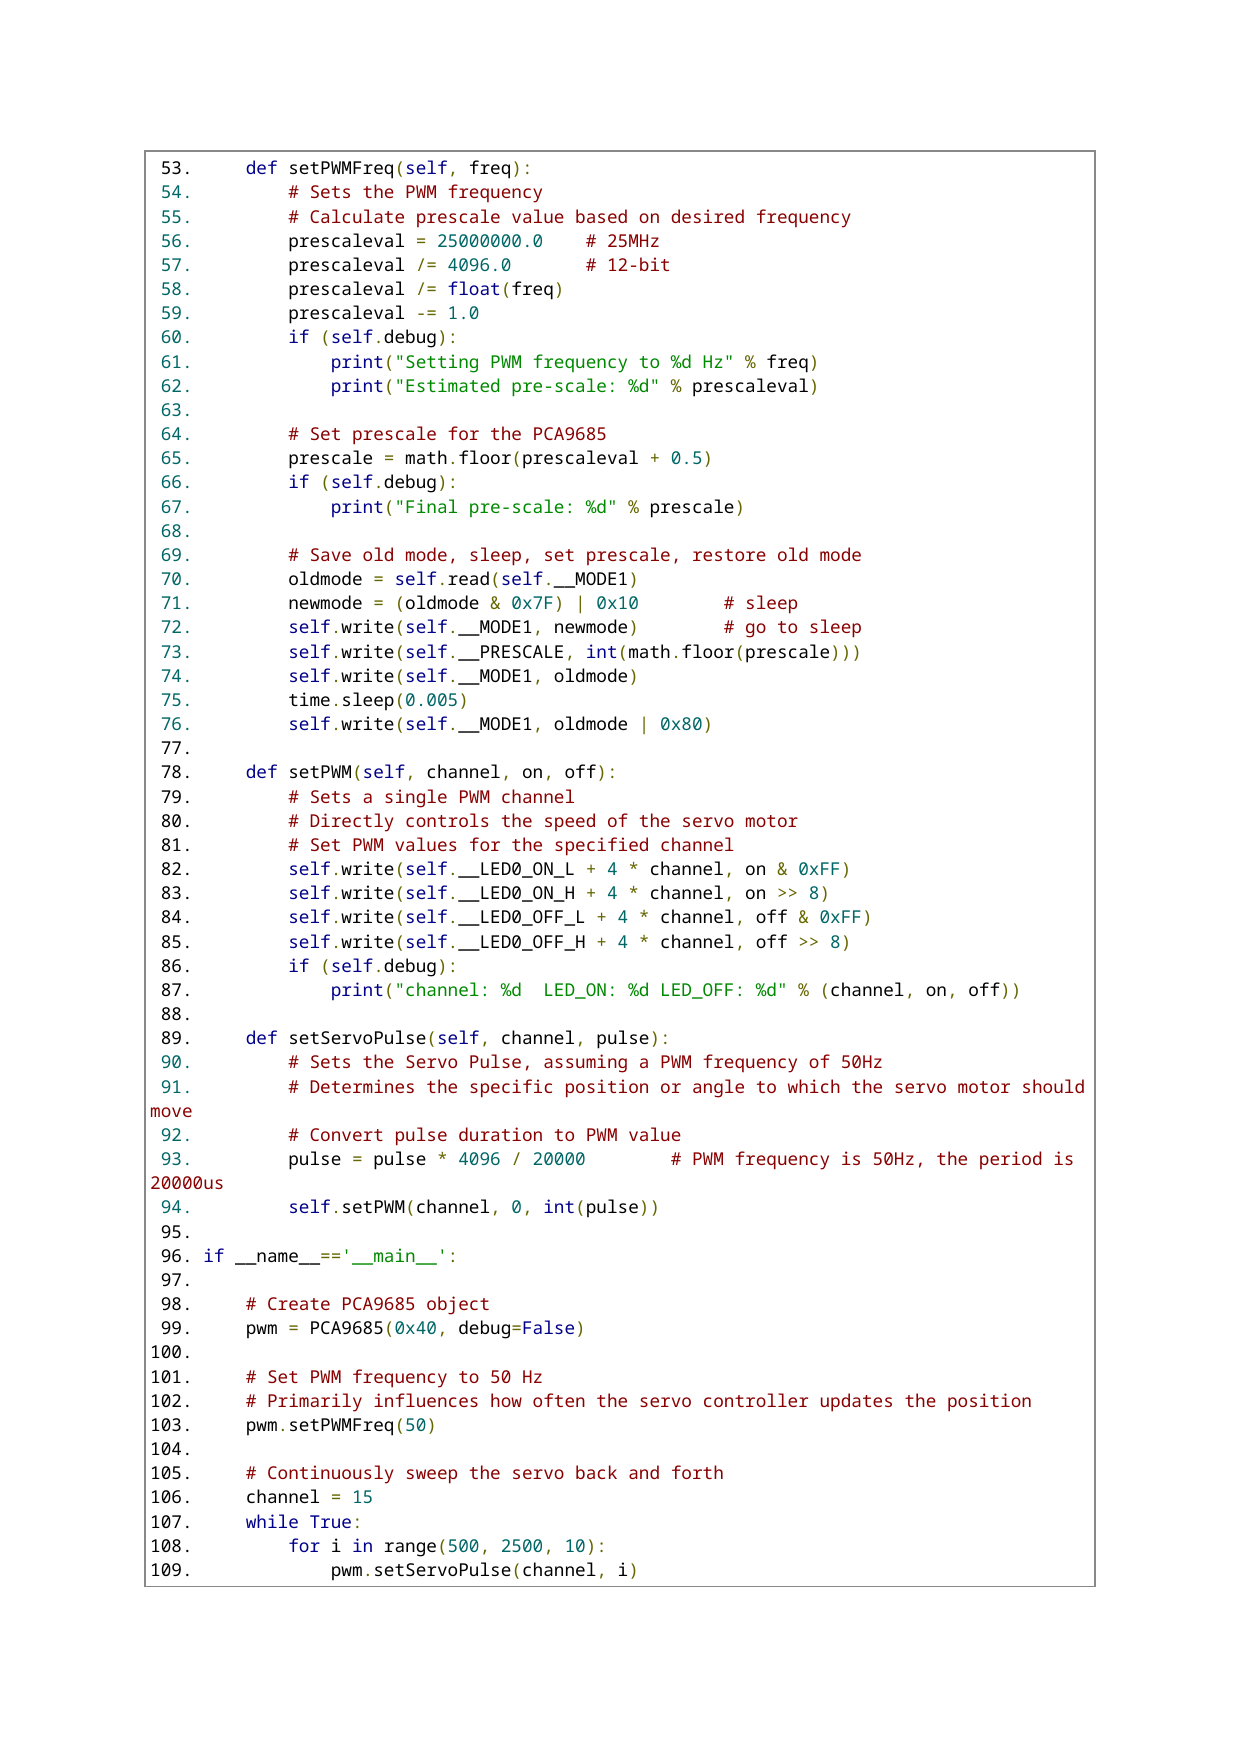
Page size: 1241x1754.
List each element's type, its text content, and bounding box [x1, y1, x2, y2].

text 104. [150, 1437, 1090, 1461]
text 108. for i in range(500, 2500, 10): [150, 1533, 1090, 1552]
text 87. print("channel: %d LED_ON: %d LED_OFF: %d" % (channel, on, off)) [150, 977, 1090, 1002]
text 83. self.write(self.__LED0_ON_H + 4 * channel, on >> 8) [150, 881, 1090, 905]
text 74. self.write(self.__MODE1, oldmode) [150, 663, 1090, 687]
text 56. prescaleval = 25000000.0 # 25MHz [150, 228, 1090, 252]
text 93. pulse = pulse * 4096 / 20000 # PWM frequency is 50Hz, the period is 20000us [150, 1147, 1090, 1195]
text 102. # Primarily influences how often the servo controller updates the position [150, 1388, 1090, 1412]
text 79. # Sets a single PWM channel [150, 784, 1090, 808]
text 101. # Set PWM frequency to 50 Hz [150, 1364, 1090, 1388]
text 89. def setServoPulse(self, channel, pulse): [150, 1026, 1090, 1050]
text 71. newmode = (oldmode & 0x7F) | 0x10 # sleep [150, 591, 1090, 615]
text 68. [150, 518, 1090, 542]
text 64. # Set prescale for the PCA9685 [150, 422, 1090, 446]
text 61. print("Setting PWM frequency to %d Hz" % freq) [150, 349, 1090, 373]
text 92. # Convert pulse duration to PWM value [150, 1122, 1090, 1147]
text 60. if (self.debug): [150, 325, 1090, 349]
text 67. print("Final pre-scale: %d" % prescale) [150, 494, 1090, 518]
text 73. self.write(self.__PRESCALE, int(math.floor(prescale))) [150, 639, 1090, 663]
text 86. if (self.debug): [150, 953, 1090, 977]
text 105. # Continuously sweep the servo back and forth [150, 1461, 1090, 1485]
text 103. pwm.setPWMFreq(50) [150, 1412, 1090, 1437]
text 54. # Sets the PWM frequency [150, 180, 1090, 204]
text 91. # Determines the specific position or angle to which the servo motor should move [150, 1074, 1090, 1122]
text 90. # Sets the Servo Pulse, assuming a PWM frequency of 50Hz [150, 1050, 1090, 1074]
text 72. self.write(self.__MODE1, newmode) # go to sleep [150, 615, 1090, 639]
text 84. self.write(self.__LED0_OFF_L + 4 * channel, off & 0xFF) [150, 905, 1090, 929]
text 62. print("Estimated pre-scale: %d" % prescaleval) [150, 373, 1090, 397]
text 82. self.write(self.__LED0_ON_L + 4 * channel, on & 0xFF) [150, 857, 1090, 881]
text 100. [150, 1340, 1090, 1364]
text 59. prescaleval -= 1.0 [150, 301, 1090, 325]
text 75. time.sleep(0.005) [150, 687, 1090, 712]
text 94. self.setPWM(channel, 0, int(pulse)) [150, 1195, 1090, 1219]
text 81. # Set PWM values for the specified channel [150, 832, 1090, 857]
text 96. if __name__=='__main__': [150, 1243, 1090, 1267]
text 97. [150, 1267, 1090, 1292]
text 65. prescale = math.floor(prescaleval + 0.5) [150, 446, 1090, 470]
text 58. prescaleval /= float(freq) [150, 277, 1090, 301]
text 55. # Calculate prescale value based on desired frequency [150, 204, 1090, 228]
text 80. # Directly controls the speed of the servo motor [150, 808, 1090, 832]
text 95. [150, 1219, 1090, 1243]
text 63. [150, 397, 1090, 422]
text 78. def setPWM(self, channel, on, off): [150, 760, 1090, 784]
text 57. prescaleval /= 4096.0 # 12-bit [150, 252, 1090, 277]
text 76. self.write(self.__MODE1, oldmode | 0x80) [150, 712, 1090, 736]
text 99. pwm = PCA9685(0x40, debug=False) [150, 1316, 1090, 1340]
text 53. def setPWMFreq(self, freq): [146, 152, 1094, 180]
text 66. if (self.debug): [150, 470, 1090, 494]
text 98. # Create PCA9685 object [150, 1292, 1090, 1316]
text 85. self.write(self.__LED0_OFF_H + 4 * channel, off >> 8) [150, 929, 1090, 953]
text 107. while True: [150, 1509, 1090, 1533]
text 77. [150, 736, 1090, 760]
text 106. channel = 15 [150, 1485, 1090, 1509]
text 88. [150, 1002, 1090, 1026]
text 70. oldmode = self.read(self.__MODE1) [150, 567, 1090, 591]
text 109. pwm.setServoPulse(channel, i) [146, 1552, 1094, 1586]
text 69. # Save old mode, sleep, set prescale, restore old mode [150, 542, 1090, 567]
